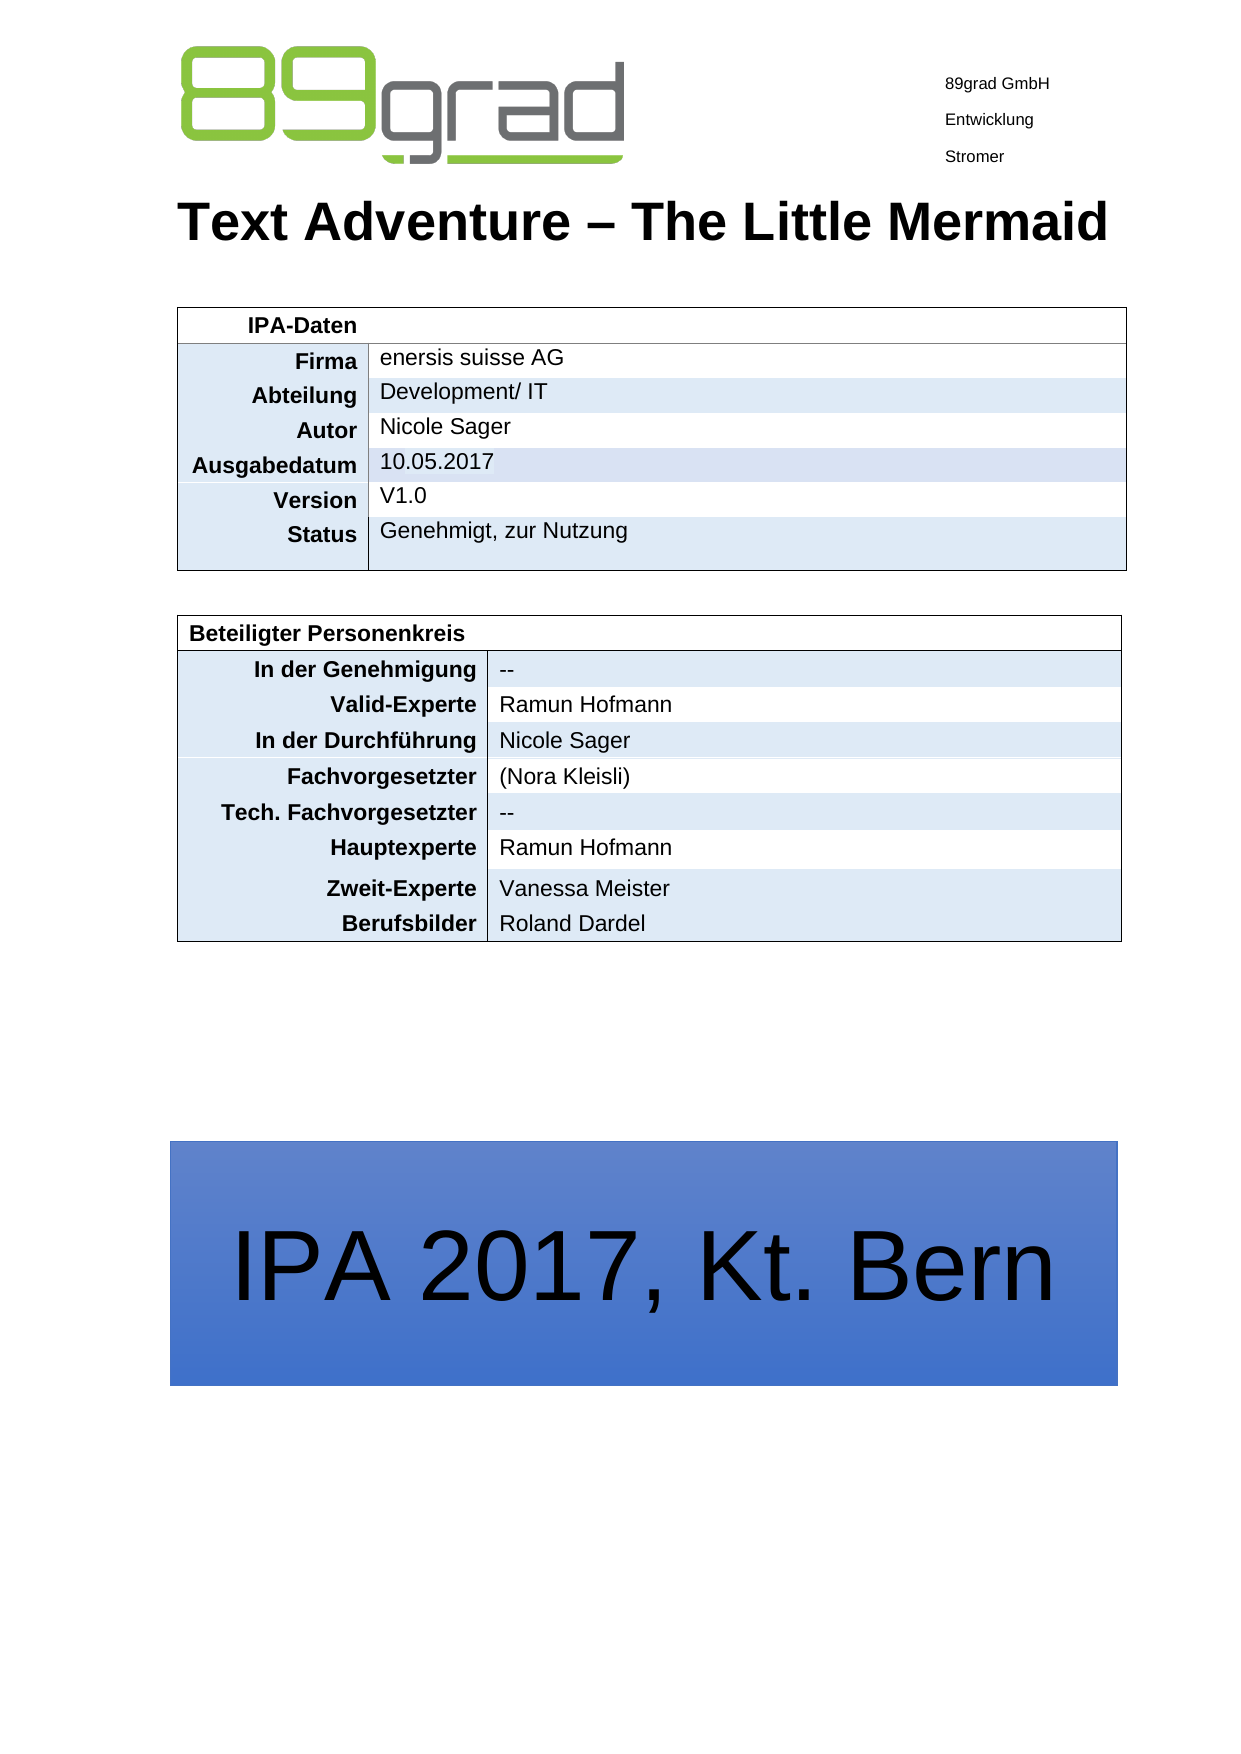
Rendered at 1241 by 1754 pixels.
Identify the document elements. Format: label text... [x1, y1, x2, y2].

table_cell Fachvorgesetzter [178, 759, 487, 793]
table_cell -- [488, 651, 1121, 686]
table_cell Status [178, 517, 368, 570]
table_header [368, 308, 1126, 343]
table_cell Zweit-Experte [178, 870, 487, 905]
table_cell Nicole Sager [488, 723, 1121, 757]
table_cell Firma [178, 344, 368, 378]
picture [170, 37, 637, 168]
table_cell Ausgabedatum [178, 448, 368, 482]
table_cell In der Genehmigung [178, 651, 487, 686]
table_cell -- [488, 794, 1121, 829]
table_cell V1.0 [369, 483, 1126, 517]
table_cell Valid-Experte [178, 687, 487, 722]
table_header IPA-Daten [178, 308, 368, 343]
table_cell Berufsbilder [178, 906, 487, 941]
table_cell Development/ IT [369, 378, 1126, 413]
table_cell (Nora Kleisli) [488, 759, 1121, 793]
table_cell Ramun Hofmann [488, 687, 1121, 722]
table_cell In der Durchführung [178, 723, 487, 757]
table_cell Genehmigt, zur Nutzung [369, 517, 1126, 570]
table_cell Ramun Hofmann [488, 830, 1121, 869]
table_cell Vanessa Meister [488, 870, 1121, 905]
table_cell Tech. Fachvorgesetzter [178, 794, 487, 829]
table_cell Abteilung [178, 378, 368, 413]
table_cell enersis suisse AG [369, 344, 1126, 378]
table_cell Roland Dardel [488, 906, 1121, 941]
table_header Beteiligter Personenkreis [178, 616, 1121, 650]
table_cell Version [178, 483, 368, 517]
table_cell Autor [178, 413, 368, 448]
table_cell Nicole Sager [369, 413, 1126, 448]
table_cell 10.05.2017 [369, 448, 1126, 482]
table_cell Hauptexperte [178, 830, 487, 869]
text Text Adventure – The Little Mermaid [177, 189, 1122, 252]
